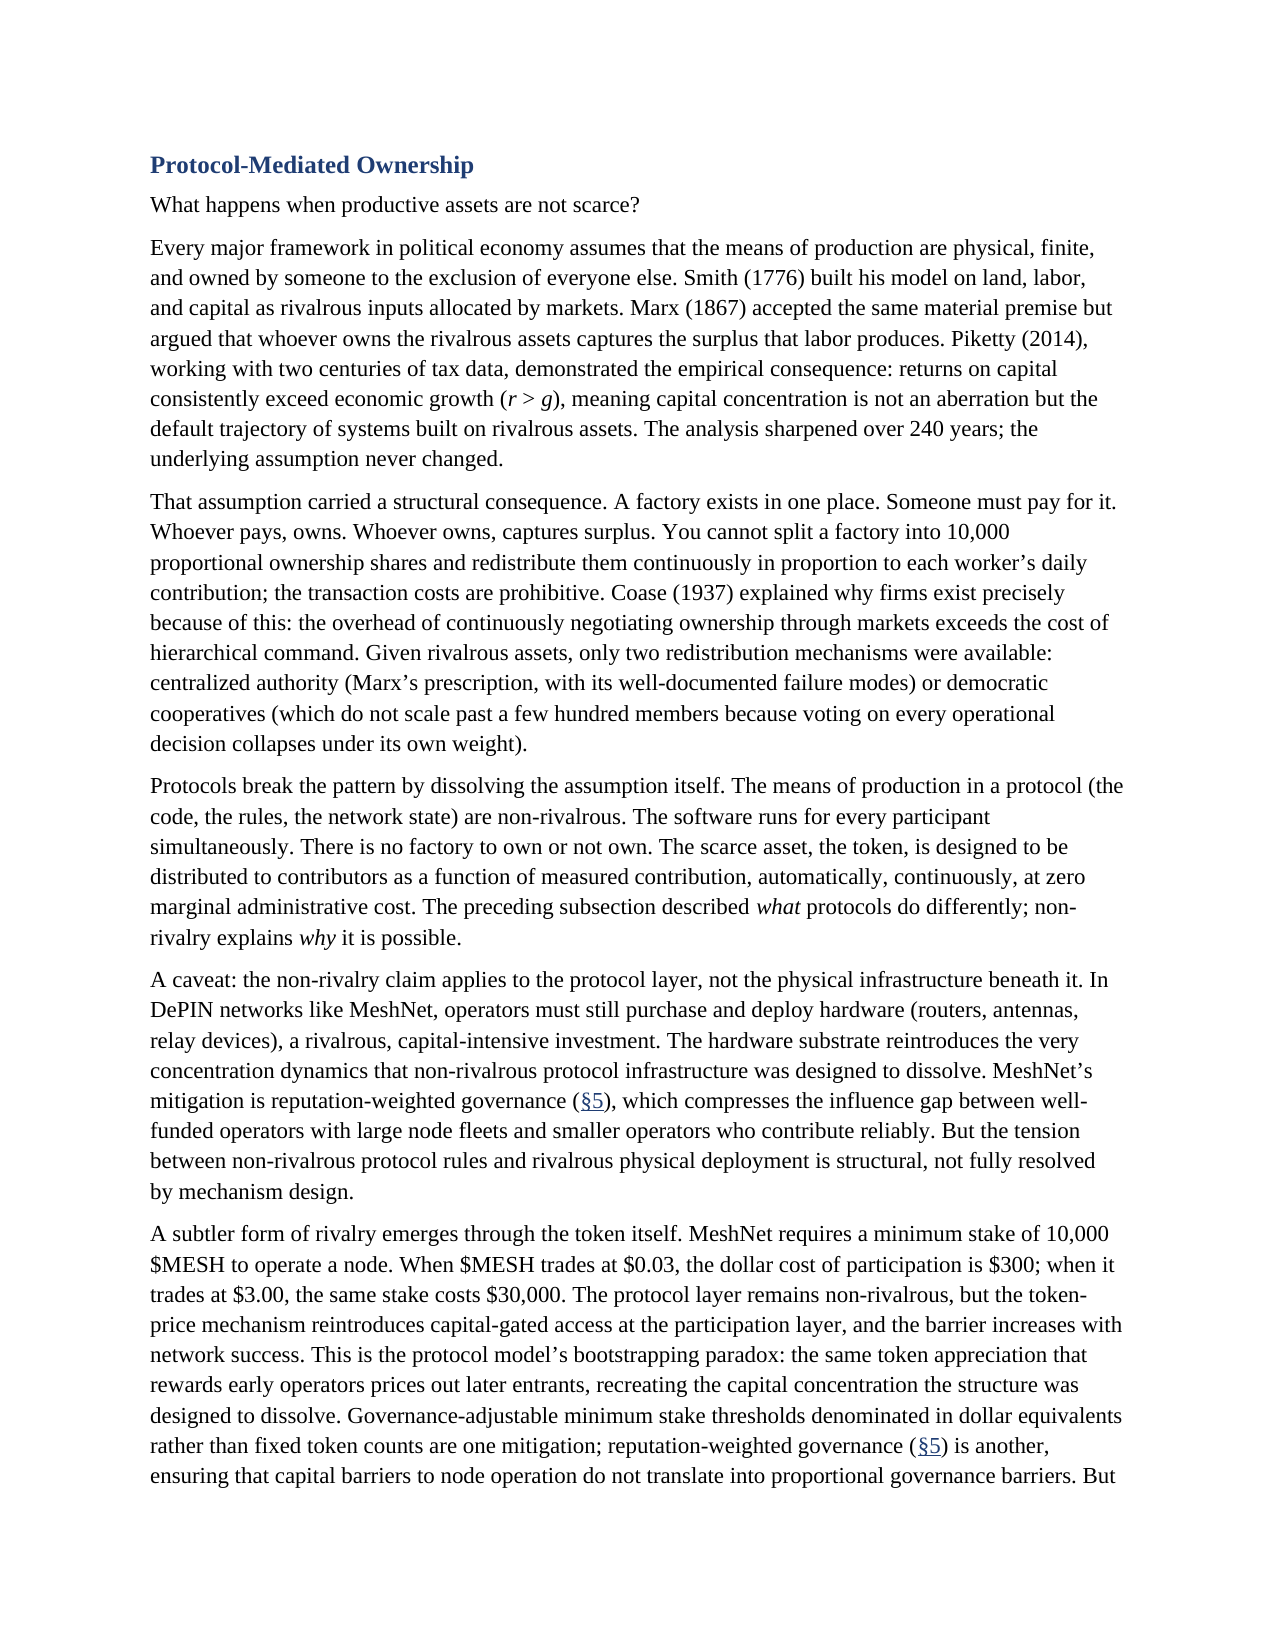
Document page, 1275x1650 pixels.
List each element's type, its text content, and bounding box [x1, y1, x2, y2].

text A caveat: the non-rivalry claim applies to the protocol layer, not the physical infrastructure beneath it. In DePIN networks like MeshNet, operators must still purchase and deploy hardware (routers, antennas, relay devices), a rivalrous, capital-intensive investment. The hardware substrate reintroduces the very concentration dynamics that non-rivalrous protocol infrastructure was designed to dissolve. MeshNet’s mitigation is reputation-weighted governance (§5), which compresses the influence gap between well-funded operators with large node fleets and smaller operators who contribute reliably. But the tension between non-rivalrous protocol rules and rivalrous physical deployment is structural, not fully resolved by mechanism design. [150, 966, 1125, 1204]
text Every major framework in political economy assumes that the means of production are physical, finite, and owned by someone to the exclusion of everyone else. Smith (1776) built his model on land, labor, and capital as rivalrous inputs allocated by markets. Marx (1867) accepted the same material premise but argued that whoever owns the rivalrous assets captures the surplus that labor produces. Piketty (2014), working with two centuries of tax data, demonstrated the empirical consequence: returns on capital consistently exceed economic growth (r > g), meaning capital concentration is not an aberration but the default trajectory of systems built on rivalrous assets. The analysis sharpened over 240 years; the underlying assumption never changed. [150, 234, 1125, 472]
text Protocols break the pattern by dissolving the assumption itself. The means of production in a protocol (the code, the rules, the network state) are non-rivalrous. The software runs for every participant simultaneously. There is no factory to own or not own. The scarce asset, the token, is designed to be distributed to contributors as a function of measured contribution, automatically, continuously, at zero marginal administrative cost. The preceding subsection described what protocols do differently; non-rivalry explains why it is possible. [150, 772, 1125, 950]
text What happens when productive assets are not scarce? [150, 191, 1125, 218]
subtitle Protocol-Mediated Ownership [150, 150, 1125, 179]
text That assumption carried a structural consequence. A factory exists in one place. Someone must pay for it. Whoever pays, owns. Whoever owns, captures surplus. You cannot split a factory into 10,000 proportional ownership shares and redistribute them continuously in proportion to each worker’s daily contribution; the transaction costs are prohibitive. Coase (1937) explained why firms exist precisely because of this: the overhead of continuously negotiating ownership through markets exceeds the cost of hierarchical command. Given rivalrous assets, only two redistribution mechanisms were available: centralized authority (Marx’s prescription, with its well-documented failure modes) or democratic cooperatives (which do not scale past a few hundred members because voting on every operational decision collapses under its own weight). [150, 488, 1125, 756]
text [150, 1220, 1125, 1488]
